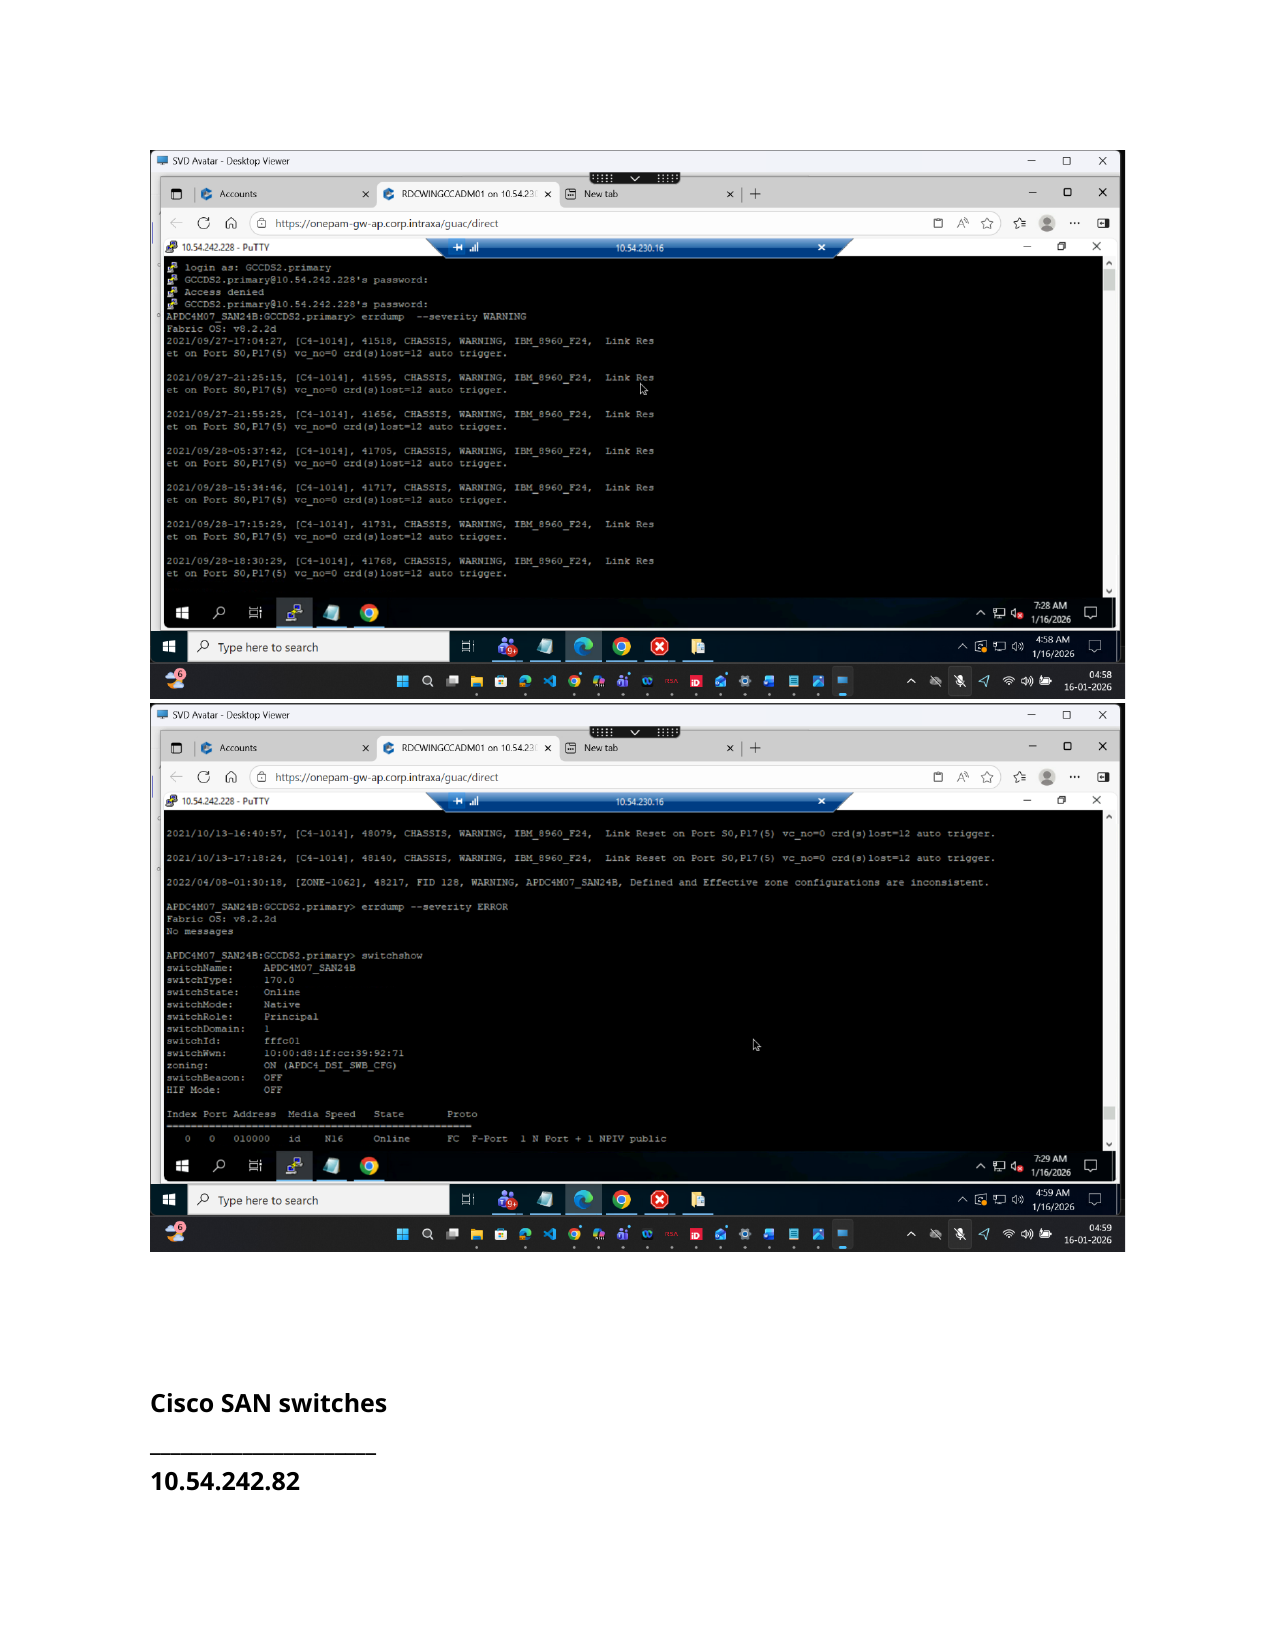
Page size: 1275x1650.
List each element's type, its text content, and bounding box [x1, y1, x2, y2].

picture [150, 150, 1125, 699]
picture [150, 703, 1125, 1252]
text Cisco SAN switches ______________________ 10.54.242.82 [150, 1385, 1125, 1498]
